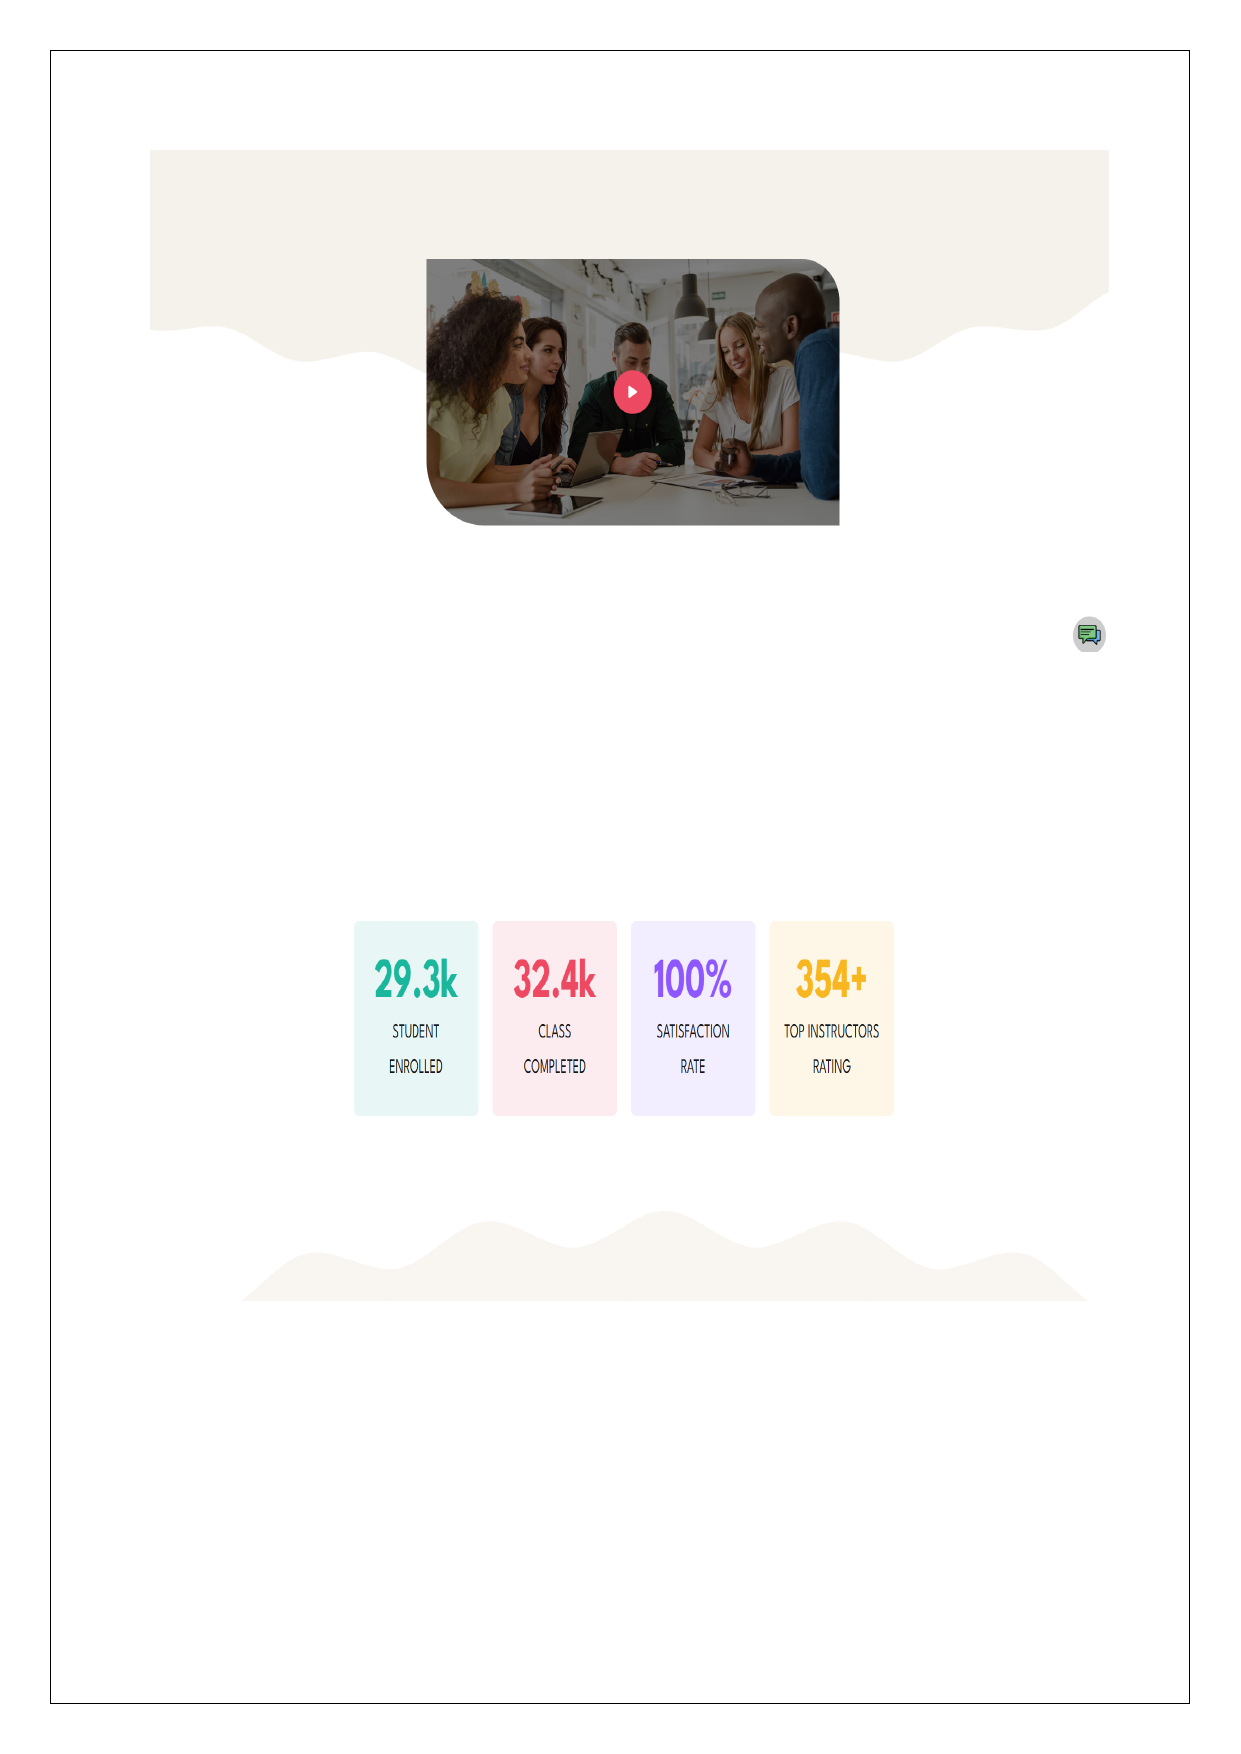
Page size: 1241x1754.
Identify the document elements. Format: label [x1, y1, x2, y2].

picture [150, 828, 1098, 1301]
picture [150, 150, 1109, 652]
